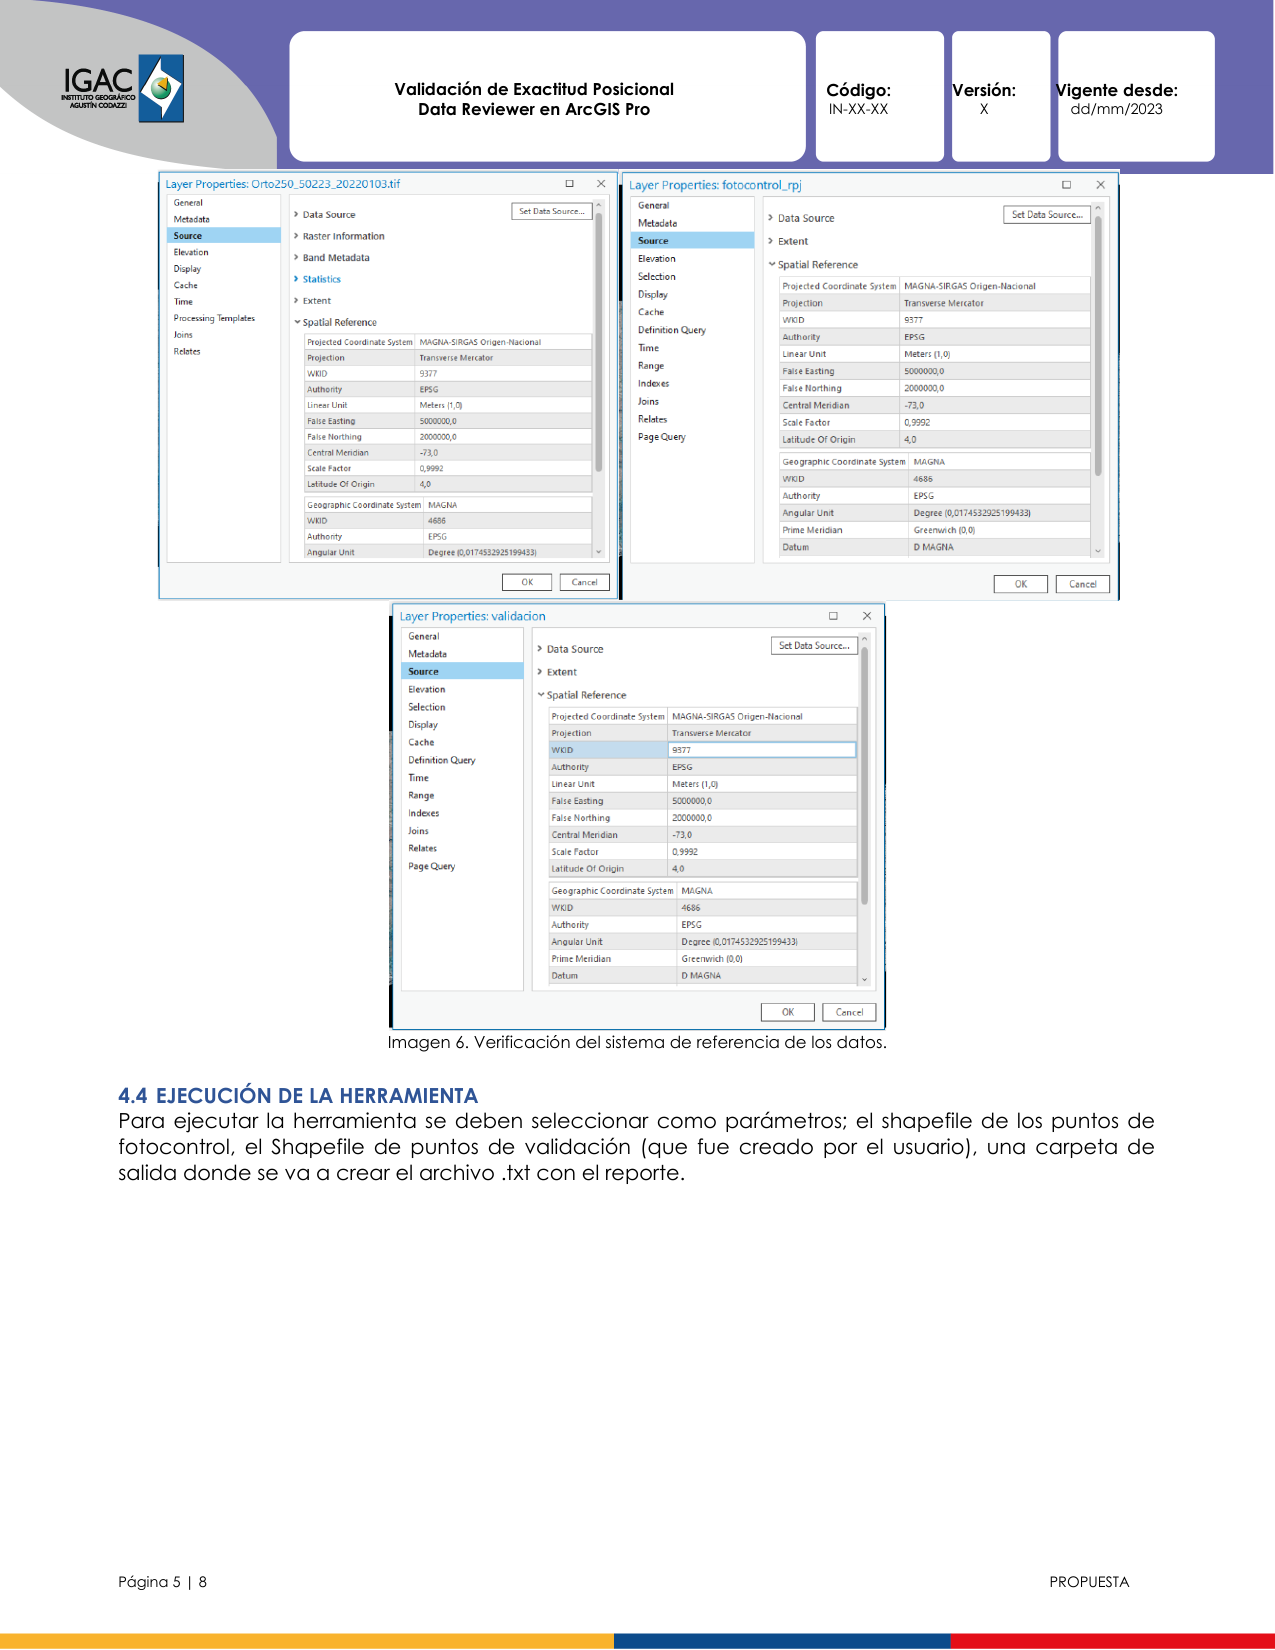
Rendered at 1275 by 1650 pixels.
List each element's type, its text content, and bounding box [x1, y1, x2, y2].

picture [0, 1633, 1275, 1649]
subtitle EJECUCIÓN DE LA HERRAMIENTA [118, 1082, 1157, 1108]
picture [0, 0, 1274, 1032]
text Imagen 6. Verificación del sistema de referencia de los datos. [118, 1032, 1157, 1052]
text Para ejecutar la herramienta se deben seleccionar como parámetros; el shapefile de los puntos de fotocontrol, el Shapefile de puntos de validación (que fue creado por el usuario), una carpeta de salida donde se va a crear el archivo .txt con el reporte. [118, 1108, 1157, 1184]
